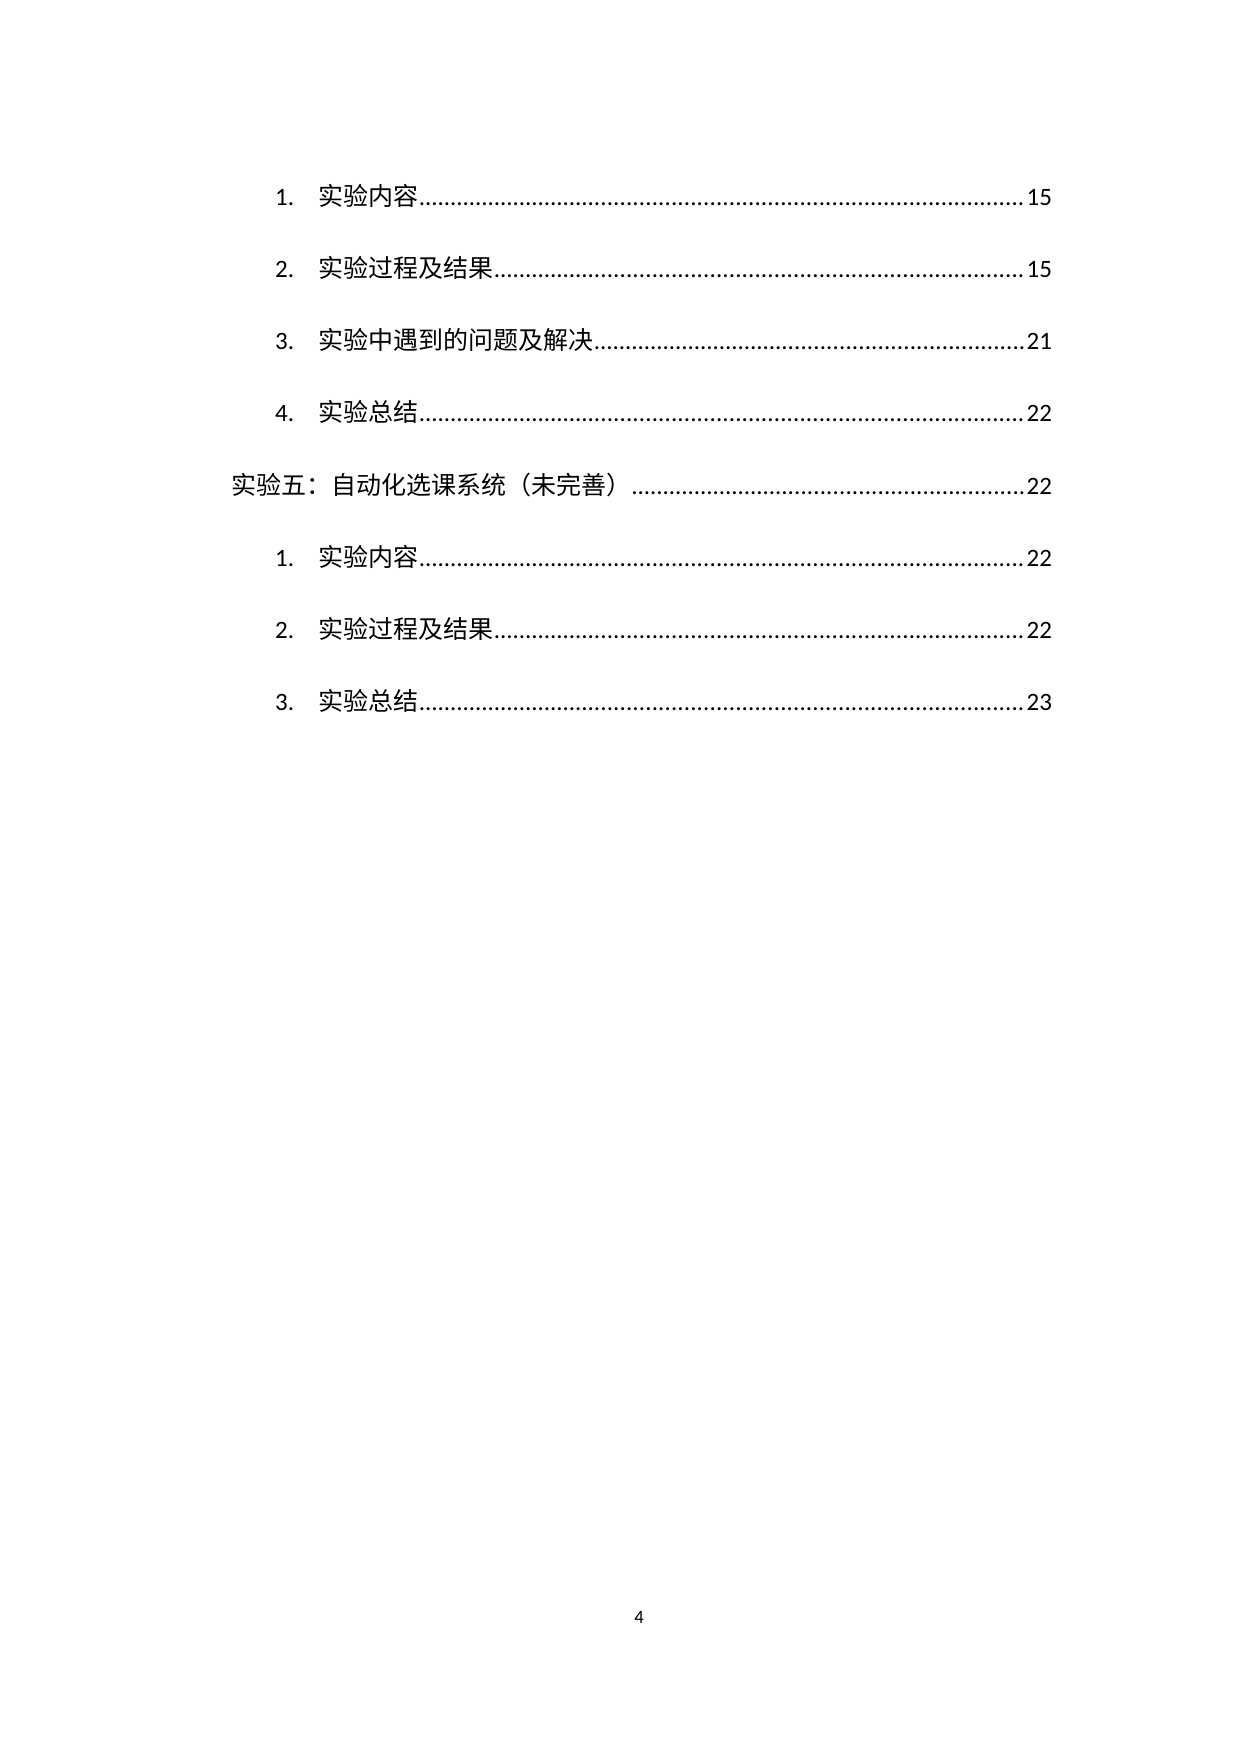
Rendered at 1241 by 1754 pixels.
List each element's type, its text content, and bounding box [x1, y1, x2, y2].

text 3. 实验总结 23 [275, 667, 1053, 732]
text 4. 实验总结 22 [275, 378, 1053, 443]
text 2. 实验过程及结果 15 [275, 234, 1053, 299]
text 2. 实验过程及结果 22 [275, 595, 1053, 660]
text 实验五：自动化选课系统（未完善） 22 [231, 451, 1053, 516]
text 1. 实验内容 22 [275, 523, 1053, 588]
text 3. 实验中遇到的问题及解决 21 [275, 306, 1053, 371]
text 1. 实验内容 15 [275, 162, 1053, 227]
